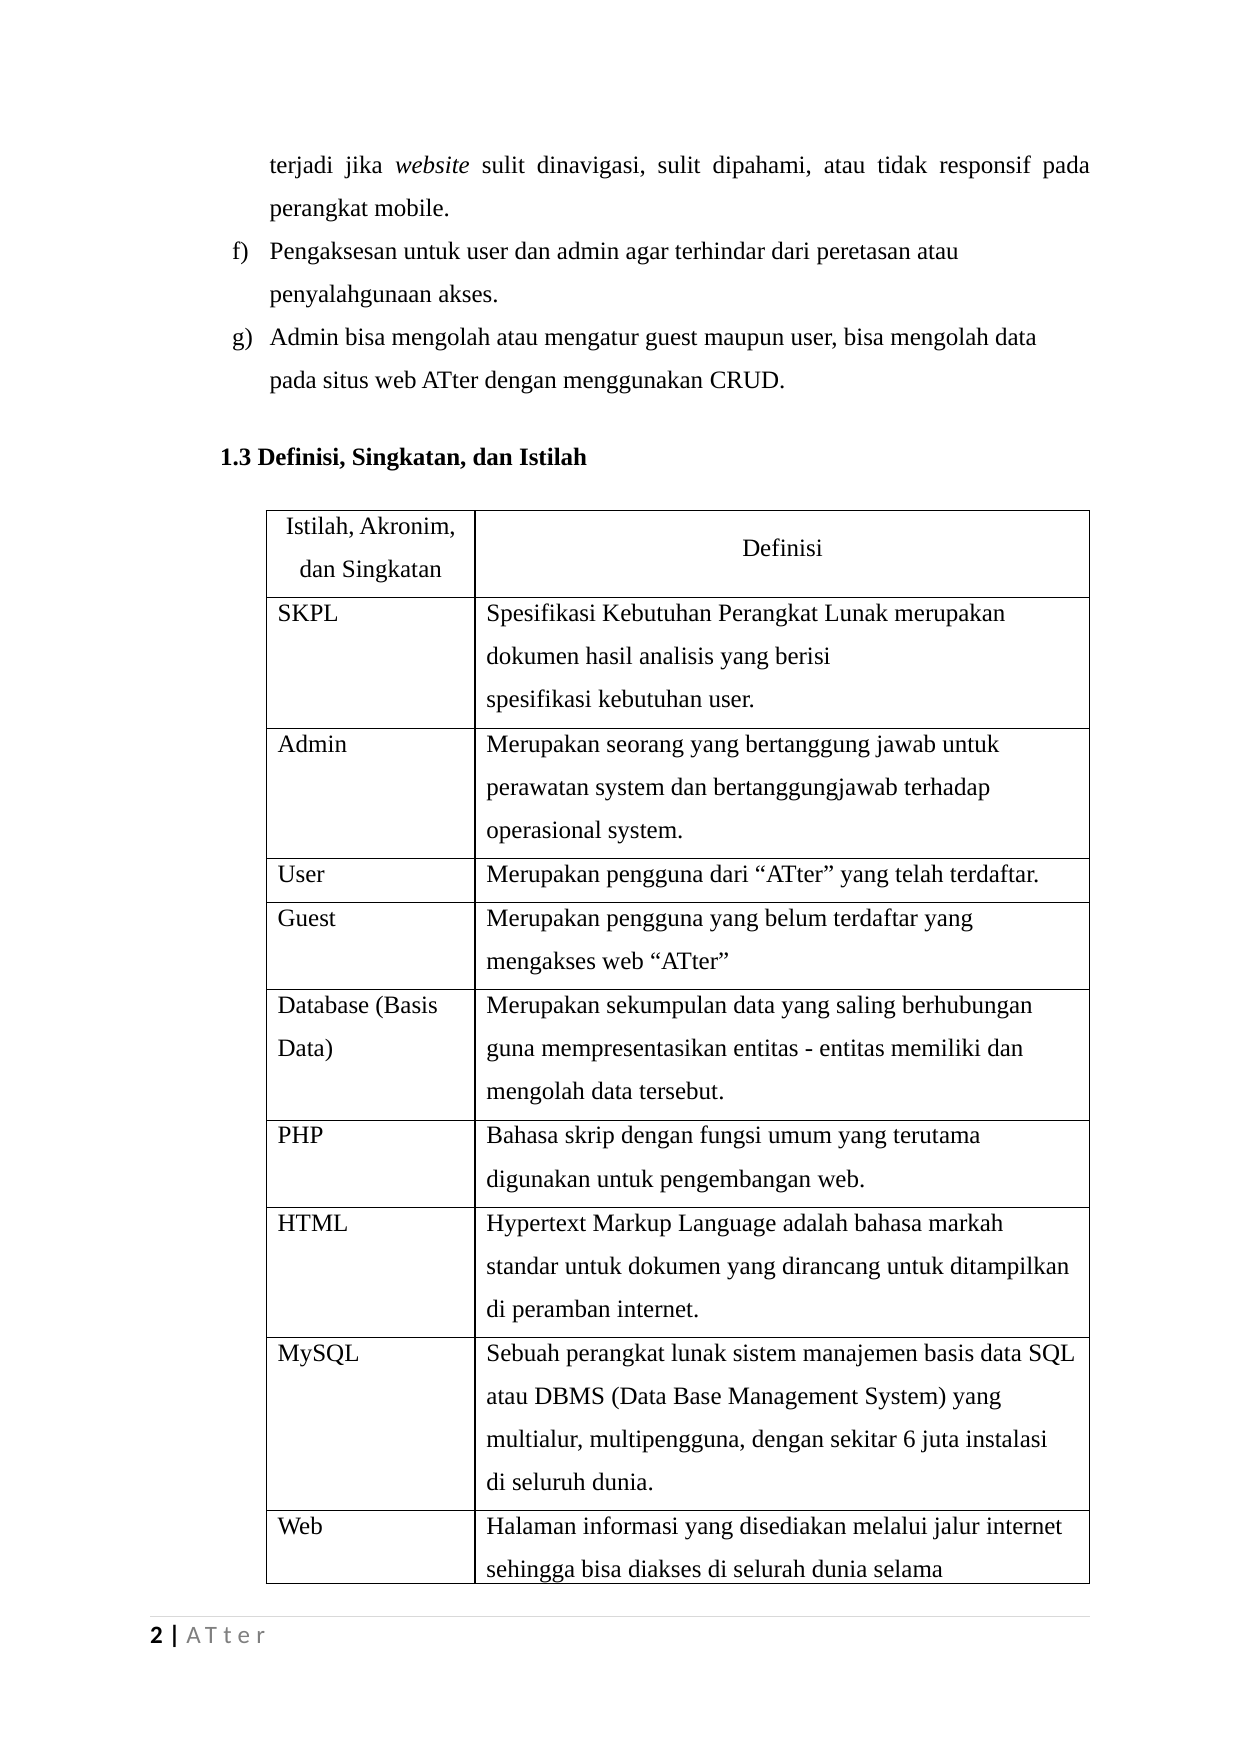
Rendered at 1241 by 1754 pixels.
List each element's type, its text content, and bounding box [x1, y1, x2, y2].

table_cell Spesifikasi Kebutuhan Perangkat Lunak merupakan dokumen hasil analisis yang berisi spesifikasi kebutuhan user. [476, 598, 1089, 728]
list Admin bisa mengolah atau mengatur guest maupun user, bisa mengolah data pada situs web ATter dengan menggunakan CRUD. [232, 322, 1090, 394]
table_cell User [267, 859, 474, 902]
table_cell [476, 1511, 1089, 1583]
table_cell Bahasa skrip dengan fungsi umum yang terutama digunakan untuk pengembangan web. [476, 1121, 1089, 1207]
table_cell Merupakan pengguna dari “ATter” yang telah terdaftar. [476, 859, 1089, 902]
table_cell PHP [267, 1121, 474, 1207]
table_cell Merupakan seorang yang bertanggung jawab untuk perawatan system dan bertanggungjawab terhadap operasional system. [476, 729, 1089, 858]
table_cell Database (Basis Data) [267, 990, 474, 1119]
table_cell Hypertext Markup Language adalah bahasa markah standar untuk dokumen yang dirancang untuk ditampilkan di peramban internet. [476, 1208, 1089, 1337]
subtitle 1.3 Definisi, Singkatan, dan Istilah [220, 442, 1090, 471]
table_cell Guest [267, 903, 474, 989]
list Pengaksesan untuk user dan admin agar terhindar dari peretasan atau penyalahgunaan akses. [232, 236, 1090, 308]
table_header Definisi [476, 511, 1089, 597]
table_cell Merupakan sekumpulan data yang saling berhubungan guna mempresentasikan entitas - entitas memiliki dan mengolah data tersebut. [476, 990, 1089, 1119]
table_header Istilah, Akronim, dan Singkatan [267, 511, 474, 597]
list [232, 150, 1090, 222]
table_cell Merupakan pengguna yang belum terdaftar yang mengakses web “ATter” [476, 903, 1089, 989]
table_cell SKPL [267, 598, 474, 728]
table_cell Admin [267, 729, 474, 858]
table_cell MySQL [267, 1338, 474, 1510]
table_cell Web [267, 1511, 474, 1583]
table_cell Sebuah perangkat lunak sistem manajemen basis data SQL atau DBMS (Data Base Management System) yang multialur, multipengguna, dengan sekitar 6 juta instalasi di seluruh dunia. [476, 1338, 1089, 1510]
table_cell HTML [267, 1208, 474, 1337]
